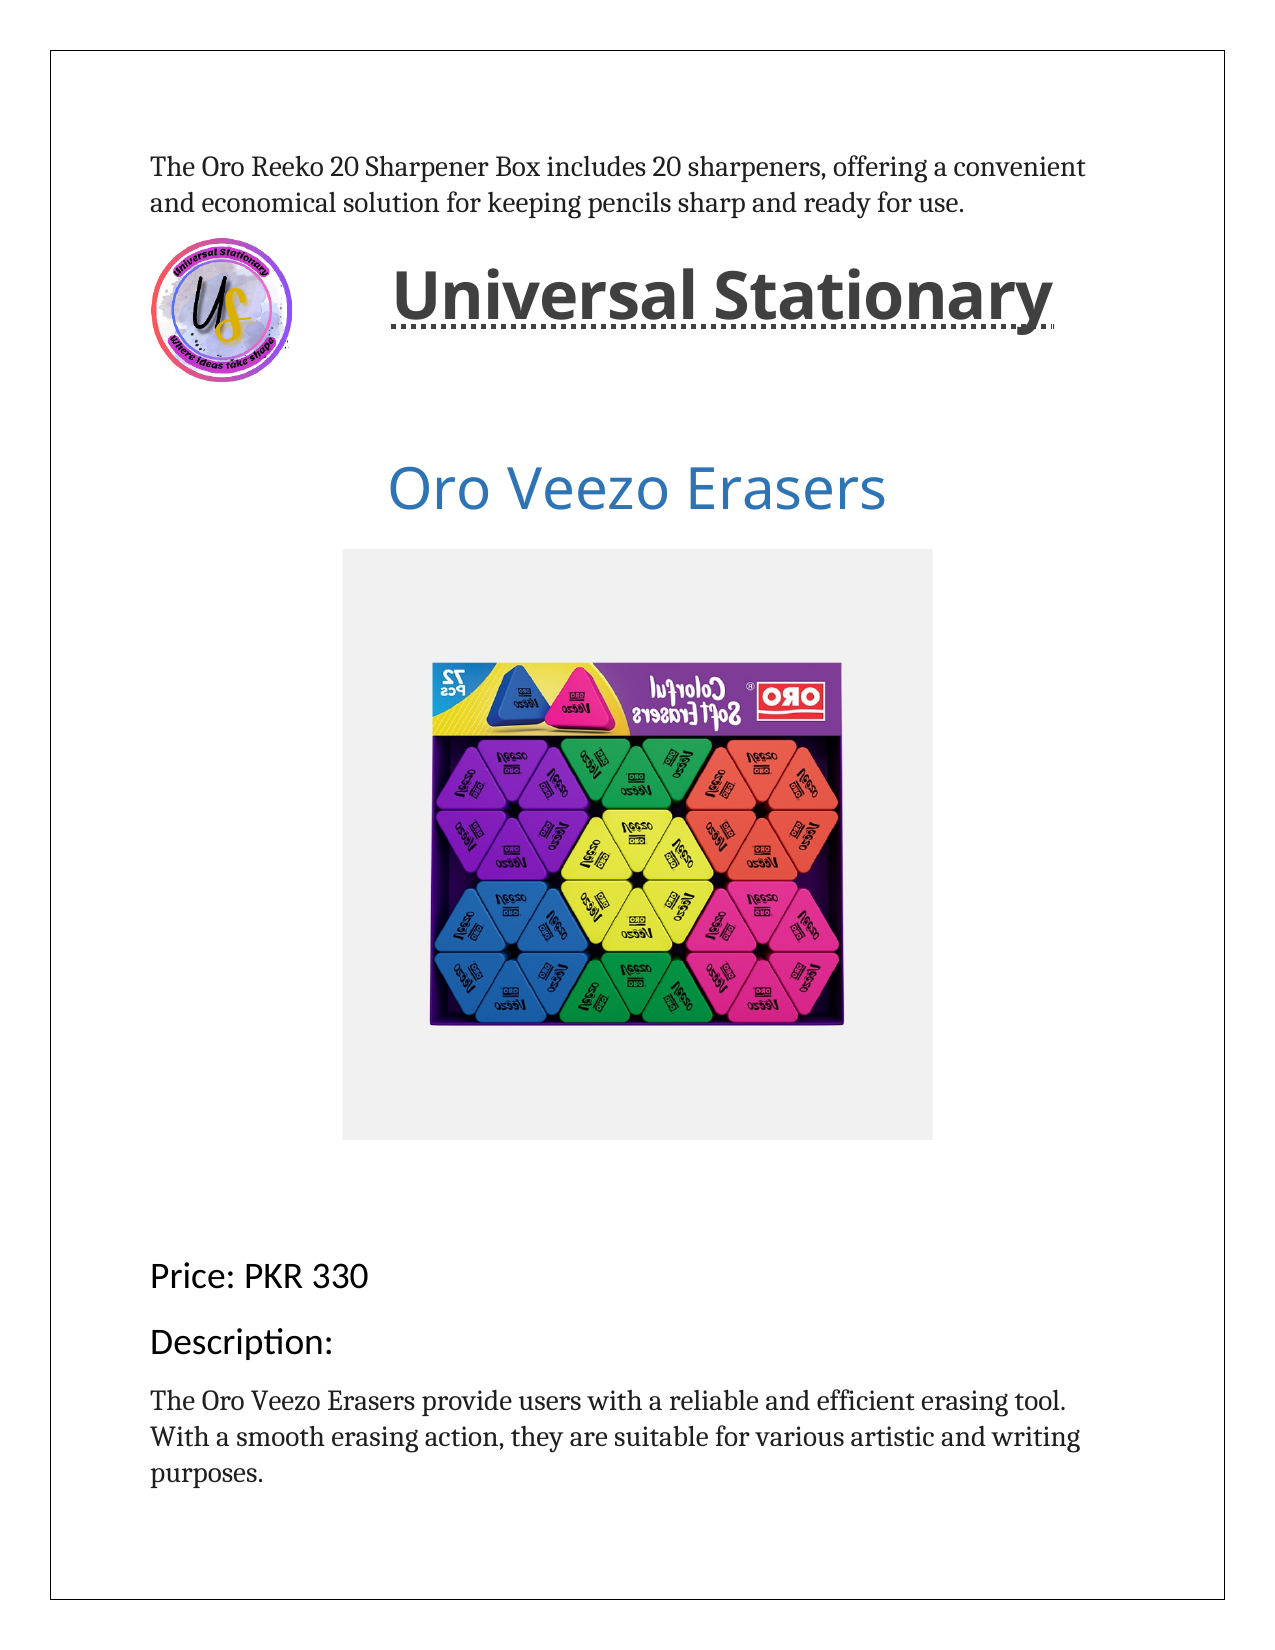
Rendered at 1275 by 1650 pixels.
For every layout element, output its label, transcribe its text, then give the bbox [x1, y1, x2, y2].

text Oro Veezo Erasers [150, 447, 1125, 526]
picture [150, 238, 293, 382]
text Description: [150, 1318, 1125, 1364]
text The Oro Veezo Erasers provide users with a reliable and efficient erasing tool. With a smooth erasing action, they are suitable for various artistic and writing purposes. [150, 1384, 1125, 1490]
text The Oro Reeko 20 Sharpener Box includes 20 sharpeners, offering a convenient and economical solution for keeping pencils sharp and ready for use. [150, 150, 1125, 220]
text Price: PKR 330 [150, 1252, 1125, 1298]
picture [342, 549, 933, 1140]
